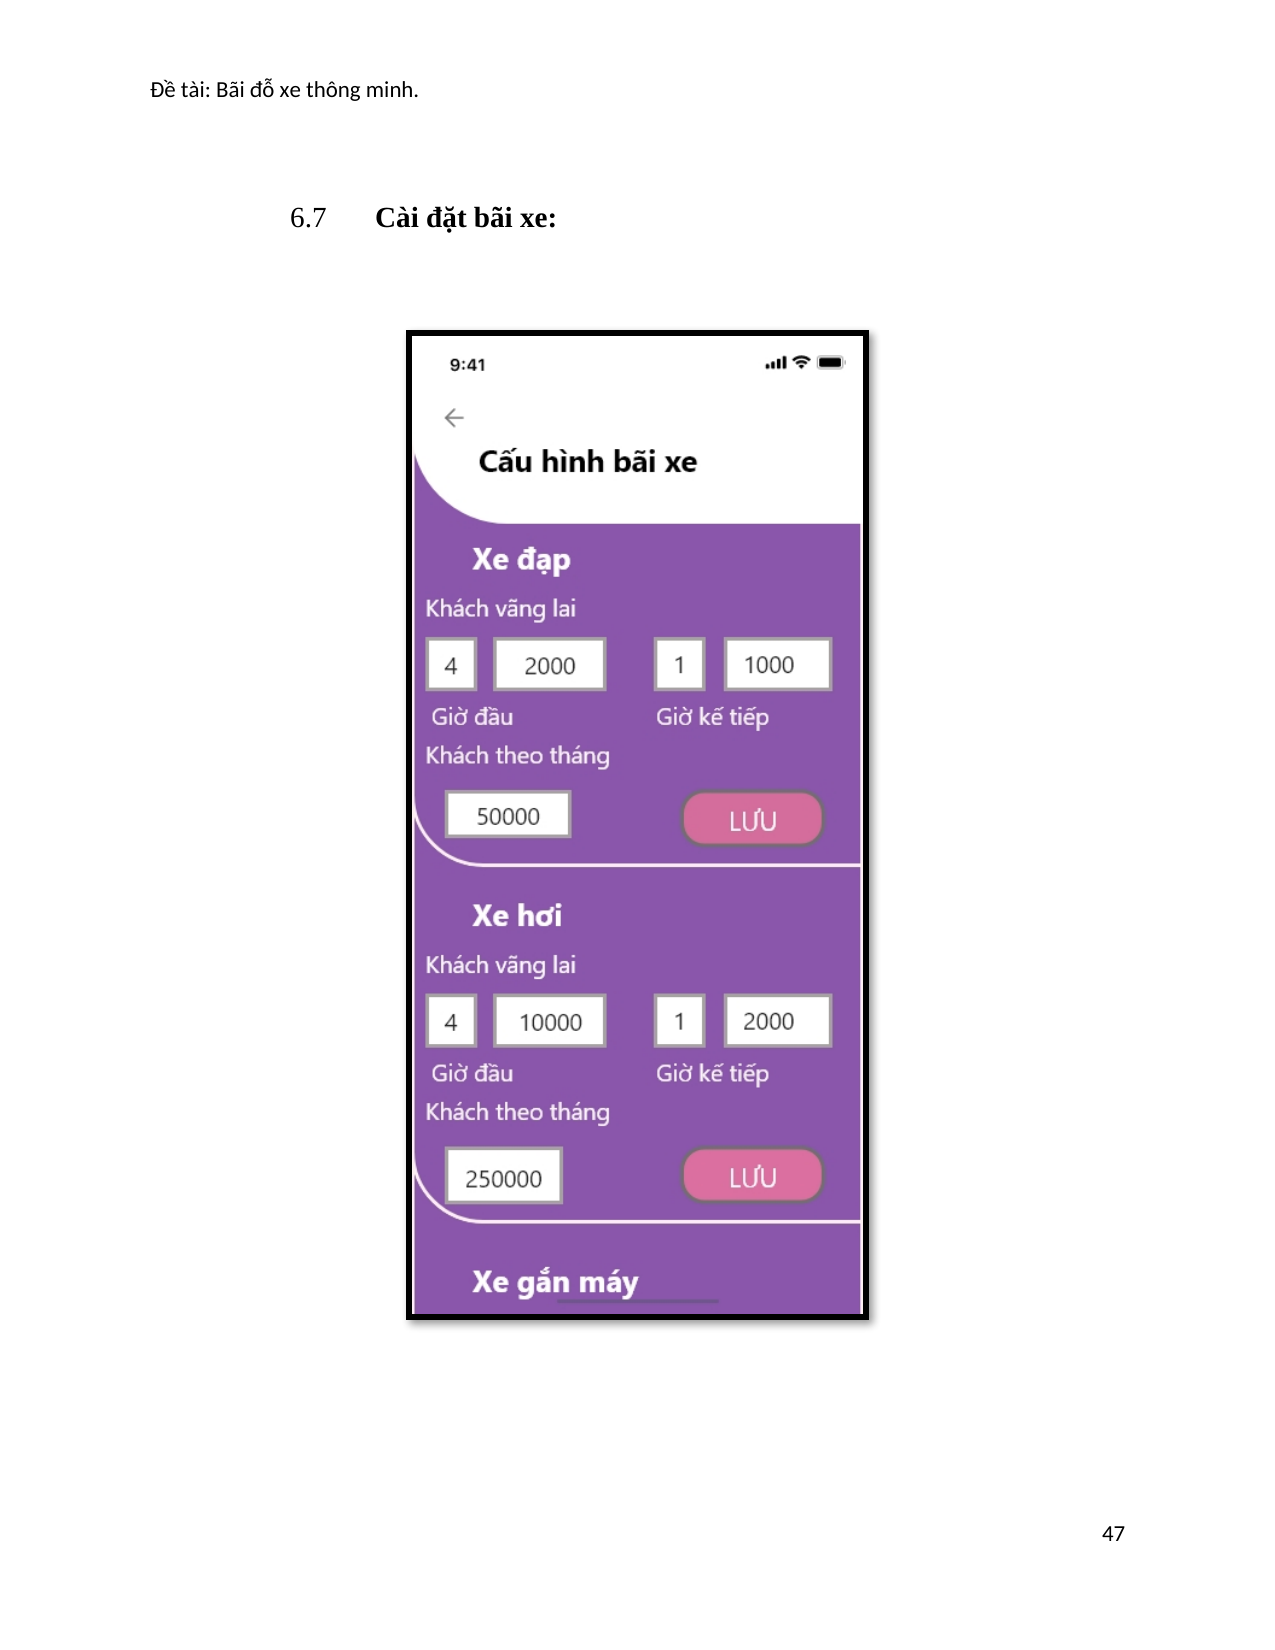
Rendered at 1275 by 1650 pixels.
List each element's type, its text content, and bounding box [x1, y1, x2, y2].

picture [412, 336, 863, 1314]
text Cài đặt bãi xe: [225, 200, 1125, 234]
